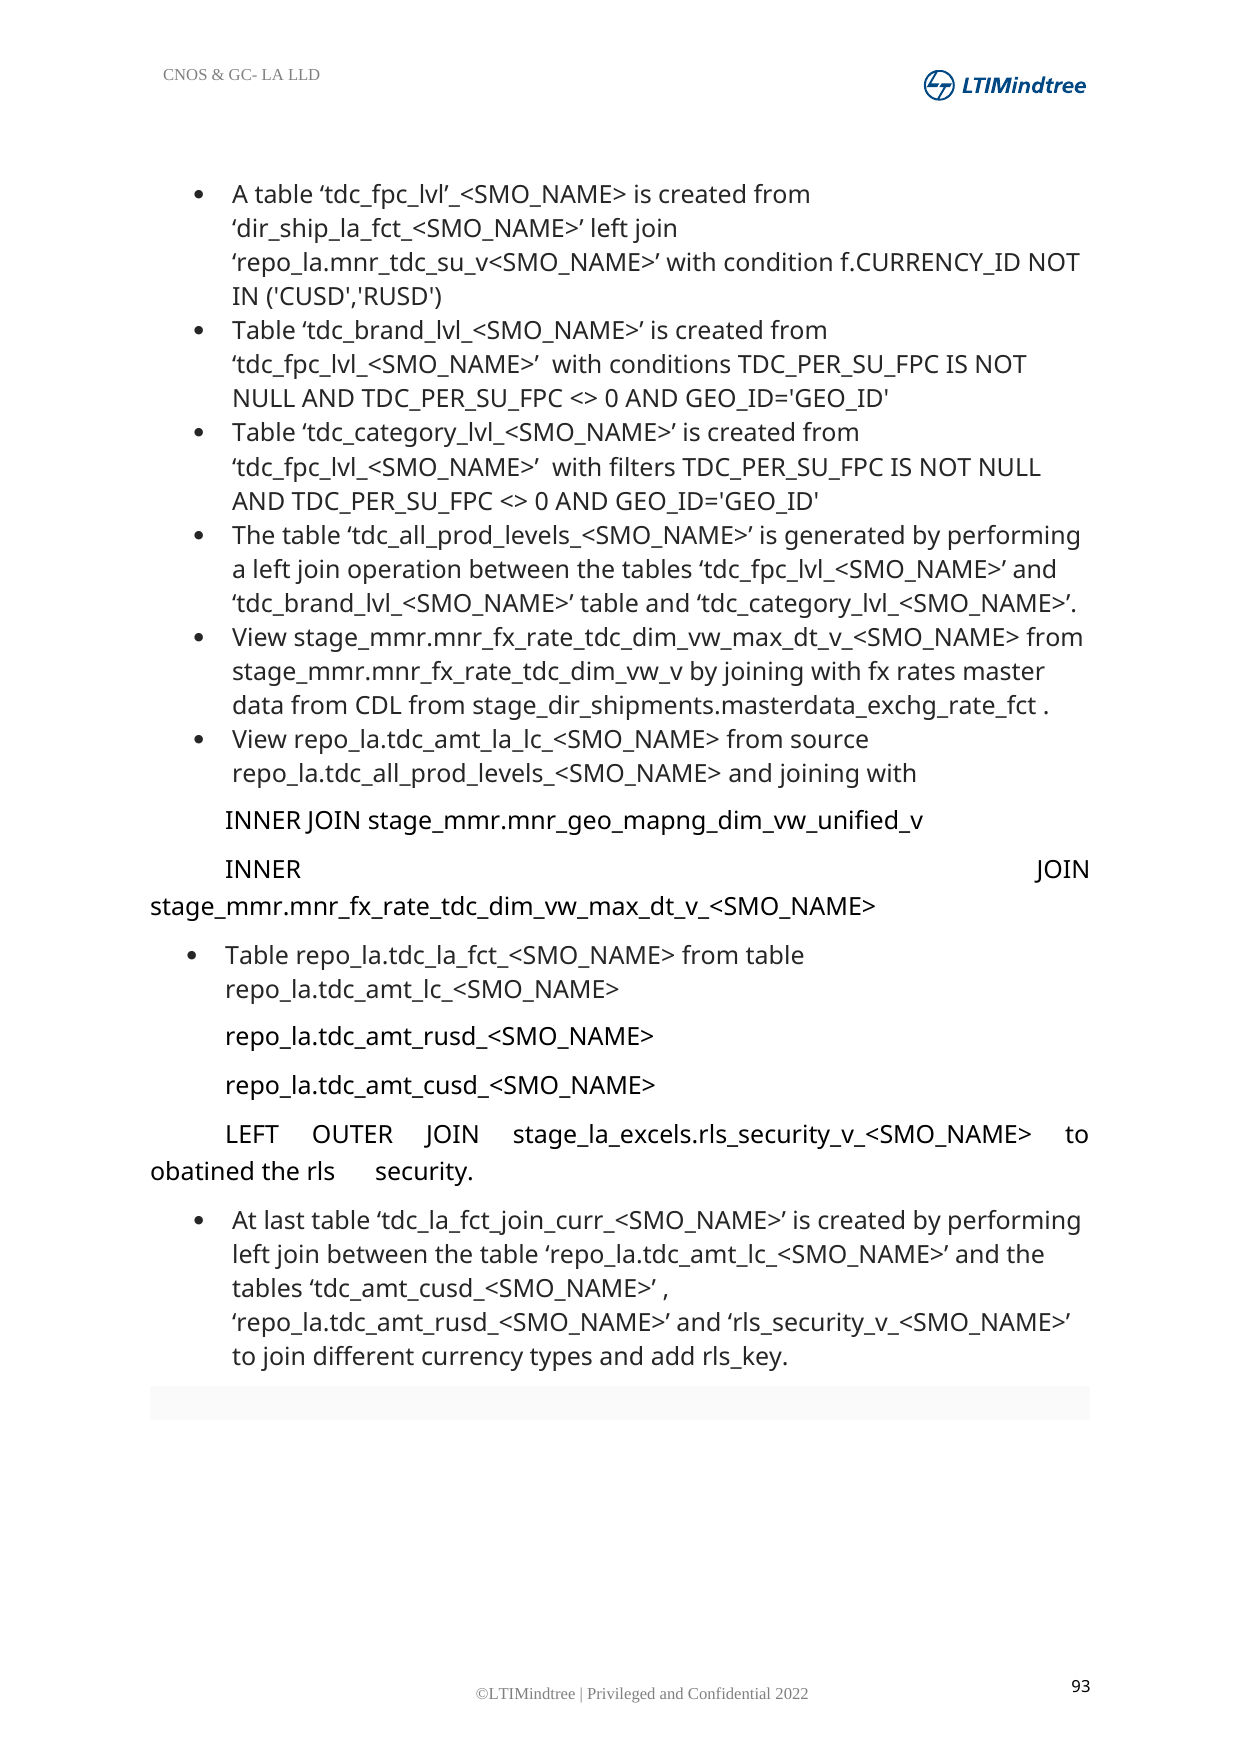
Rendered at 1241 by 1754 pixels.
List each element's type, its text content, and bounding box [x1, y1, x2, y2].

list The table ‘tdc_all_prod_levels_<SMO_NAME>’ is generated by performing a left join operation between the tables ‘tdc_fpc_lvl_<SMO_NAME>’ and ‘tdc_brand_lvl_<SMO_NAME>’ table and ‘tdc_category_lvl_<SMO_NAME>’. [194, 517, 1090, 619]
list View repo_la.tdc_amt_la_lc_<SMO_NAME> from source repo_la.tdc_all_prod_levels_<SMO_NAME> and joining with [194, 722, 1090, 790]
list View stage_mmr.mnr_fx_rate_tdc_dim_vw_max_dt_v_<SMO_NAME> from stage_mmr.mnr_fx_rate_tdc_dim_vw_v by joining with fx rates master data from CDL from stage_dir_shipments.masterdata_exchg_rate_fct . [194, 619, 1090, 722]
text LEFT OUTER JOIN stage_la_excels.rls_security_v_<SMO_NAME> to obatined the rls security. [150, 1117, 1090, 1188]
text repo_la.tdc_amt_rusd_<SMO_NAME> [150, 1018, 1090, 1052]
list Table ‘tdc_category_lvl_<SMO_NAME>’ is created from ‘tdc_fpc_lvl_<SMO_NAME>’ with filters TDC_PER_SU_FPC IS NOT NULL AND TDC_PER_SU_FPC <> 0 AND GEO_ID='GEO_ID' [194, 415, 1090, 517]
list Table repo_la.tdc_la_fct_<SMO_NAME> from table repo_la.tdc_amt_lc_<SMO_NAME> [187, 938, 1090, 1006]
text repo_la.tdc_amt_cusd_<SMO_NAME> [150, 1067, 1090, 1102]
text INNER JOIN stage_mmr.mnr_geo_mapng_dim_vw_unified_v [150, 802, 1090, 836]
text INNER JOIN stage_mmr.mnr_fx_rate_tdc_dim_vw_max_dt_v_<SMO_NAME> [150, 852, 1090, 922]
list A table ‘tdc_fpc_lvl’_<SMO_NAME> is created from ‘dir_ship_la_fct_<SMO_NAME>’ left join ‘repo_la.mnr_tdc_su_v<SMO_NAME>’ with condition f.CURRENCY_ID NOT IN ('CUSD','RUSD') [194, 177, 1090, 313]
list At last table ‘tdc_la_fct_join_curr_<SMO_NAME>’ is created by performing left join between the table ‘repo_la.tdc_amt_lc_<SMO_NAME>’ and the tables ‘tdc_amt_cusd_<SMO_NAME>’ , ‘repo_la.tdc_amt_rusd_<SMO_NAME>’ and ‘rls_security_v_<SMO_NAME>’ to join different currency types and add rls_key. [194, 1203, 1090, 1373]
list Table ‘tdc_brand_lvl_<SMO_NAME>’ is created from ‘tdc_fpc_lvl_<SMO_NAME>’ with conditions TDC_PER_SU_FPC IS NOT NULL AND TDC_PER_SU_FPC <> 0 AND GEO_ID='GEO_ID' [194, 313, 1090, 415]
